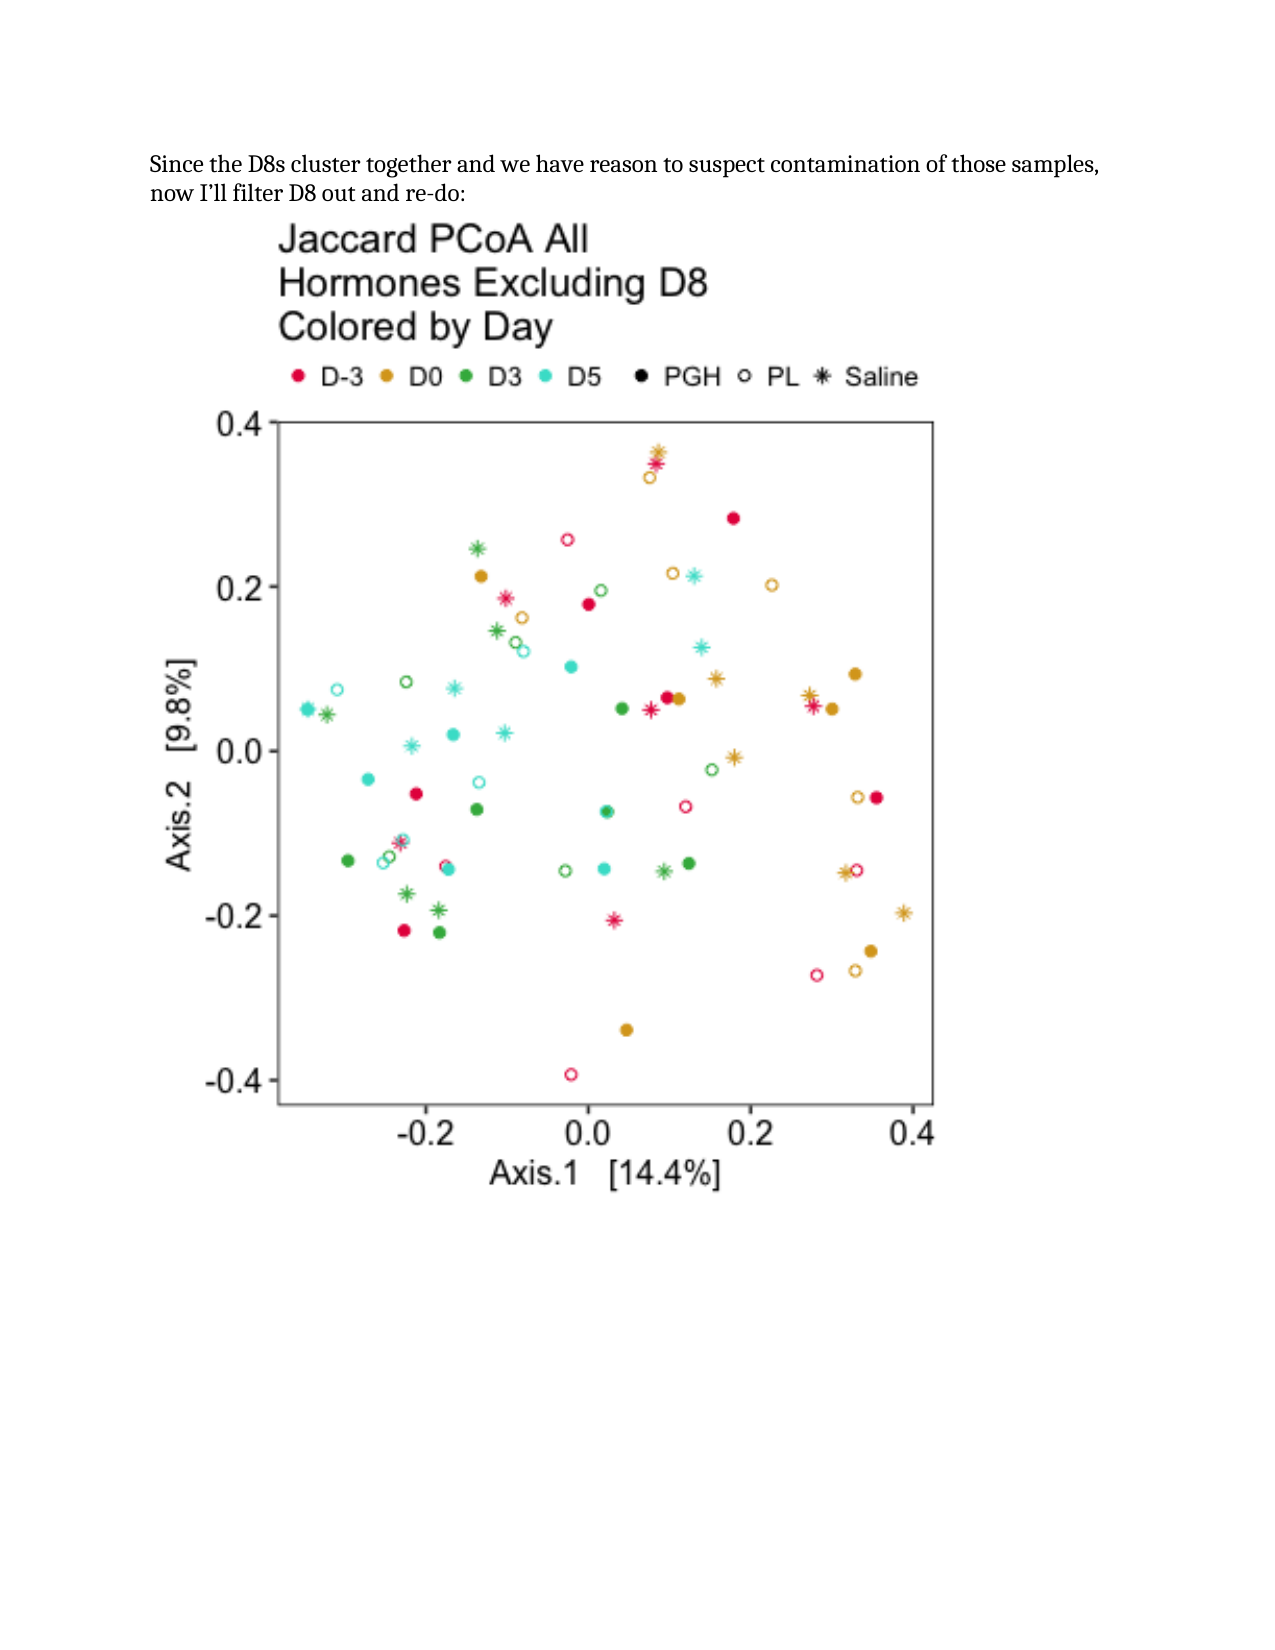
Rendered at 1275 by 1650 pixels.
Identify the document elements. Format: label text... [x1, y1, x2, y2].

picture [150, 207, 951, 1208]
